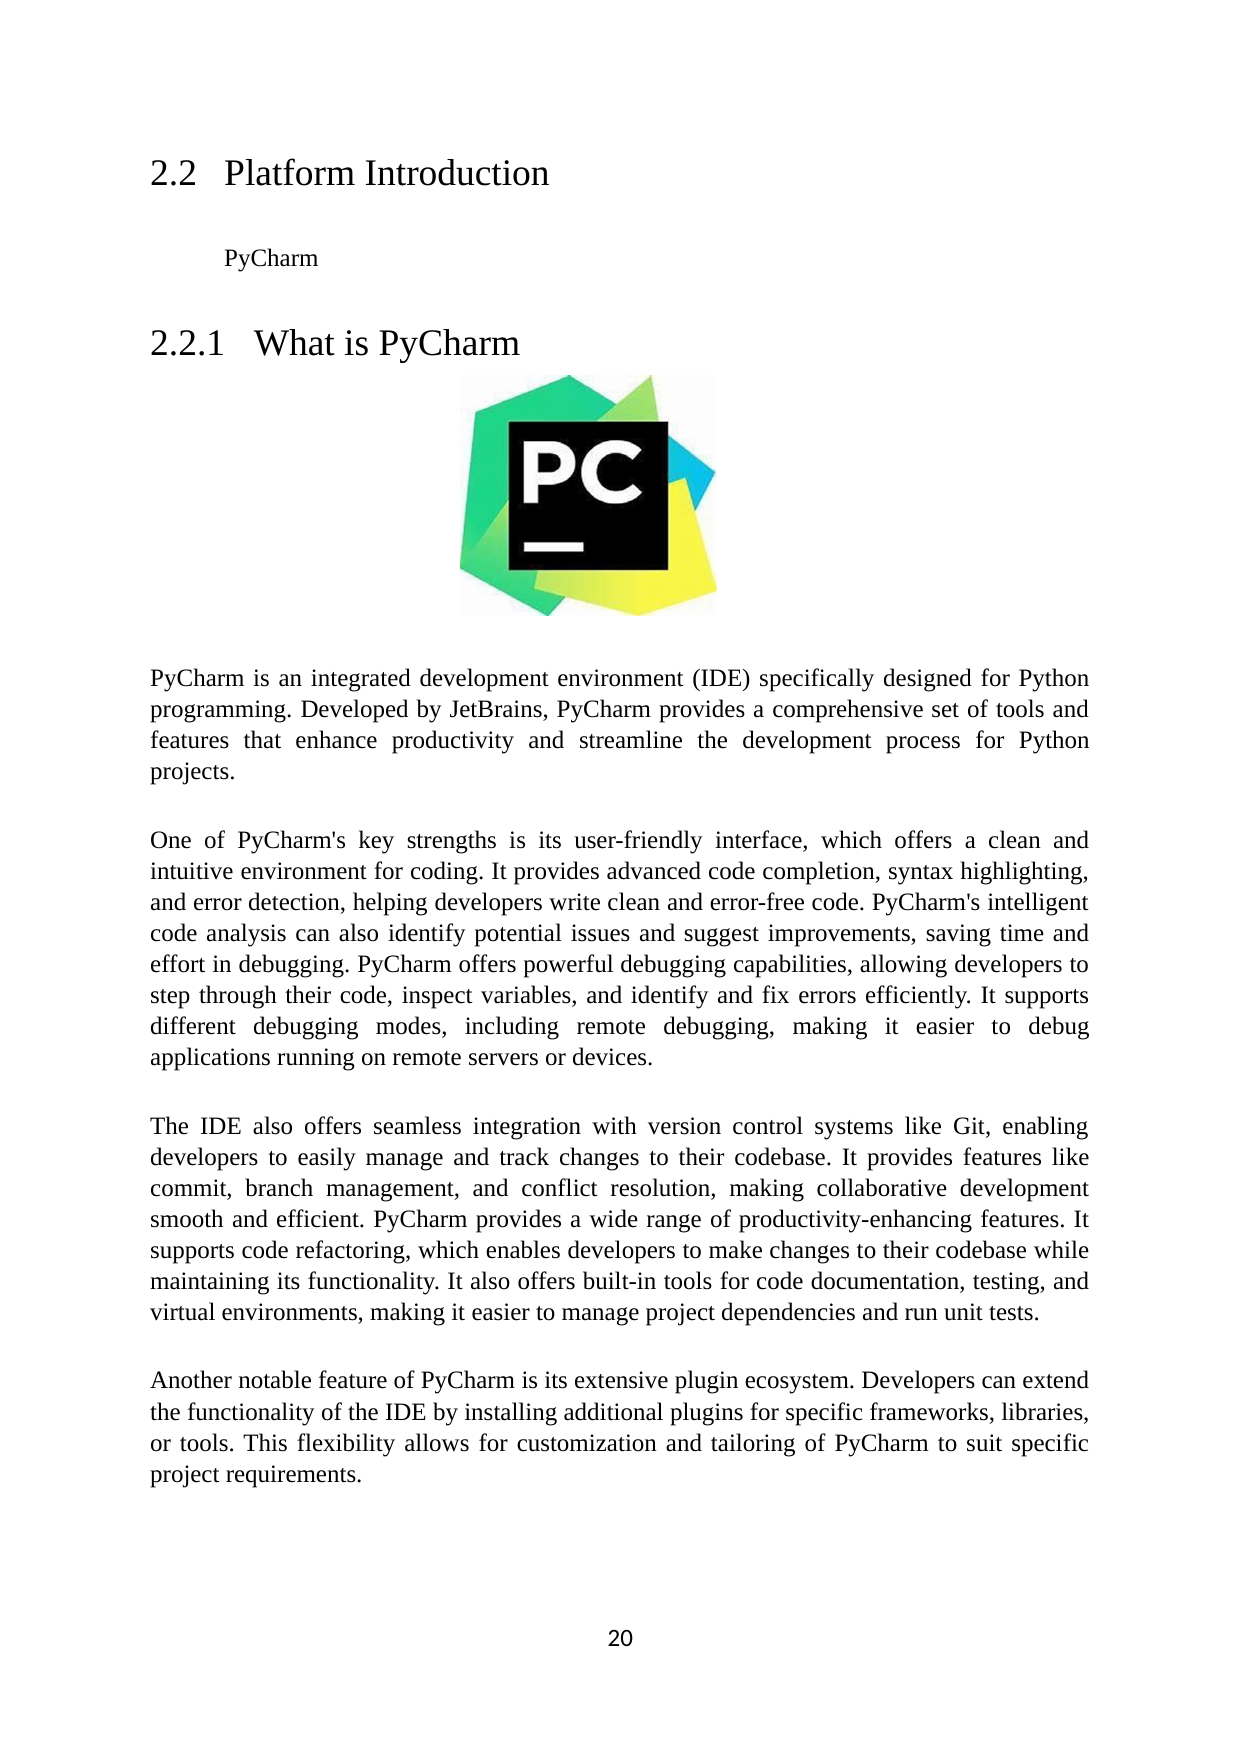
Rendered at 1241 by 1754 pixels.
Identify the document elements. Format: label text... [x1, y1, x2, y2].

text One of PyCharm's key strengths is its user-friendly interface, which offers a clean and intuitive environment for coding. It provides advanced code completion, syntax highlighting, and error detection, helping developers write clean and error-free code. PyCharm's intelligent code analysis can also identify potential issues and suggest improvements, saving time and effort in debugging. PyCharm offers powerful debugging capabilities, allowing developers to step through their code, inspect variables, and identify and fix errors efficiently. It supports different debugging modes, including remote debugging, making it easier to debug applications running on remote servers or devices. [150, 825, 1090, 1071]
text Another notable feature of PyCharm is its extensive plugin ecosystem. Developers can extend the functionality of the IDE by installing additional plugins for specific frameworks, libraries, or tools. This flexibility allows for customization and tailoring of PyCharm to suit specific project requirements. [150, 1366, 1090, 1487]
text The IDE also offers seamless integration with version control systems like Git, enabling developers to easily manage and track changes to their codebase. It provides features like commit, branch management, and conflict resolution, making collaborative development smooth and efficient. PyCharm provides a wide range of productivity-enhancing features. It supports code refactoring, which enables developers to make changes to their codebase while maintaining its functionality. It also offers built-in tools for code documentation, testing, and virtual environments, making it easier to manage project dependencies and run unit tests. [150, 1111, 1090, 1326]
text PyCharm is an integrated development environment (IDE) specifically designed for Python programming. Developed by JetBrains, PyCharm provides a comprehensive set of tools and features that enhance productivity and streamline the development process for Python projects. [150, 663, 1090, 785]
list PyCharm [224, 243, 1095, 272]
picture [459, 375, 717, 616]
list What is PyCharm [150, 321, 1095, 364]
list Platform Introduction [150, 150, 1095, 193]
